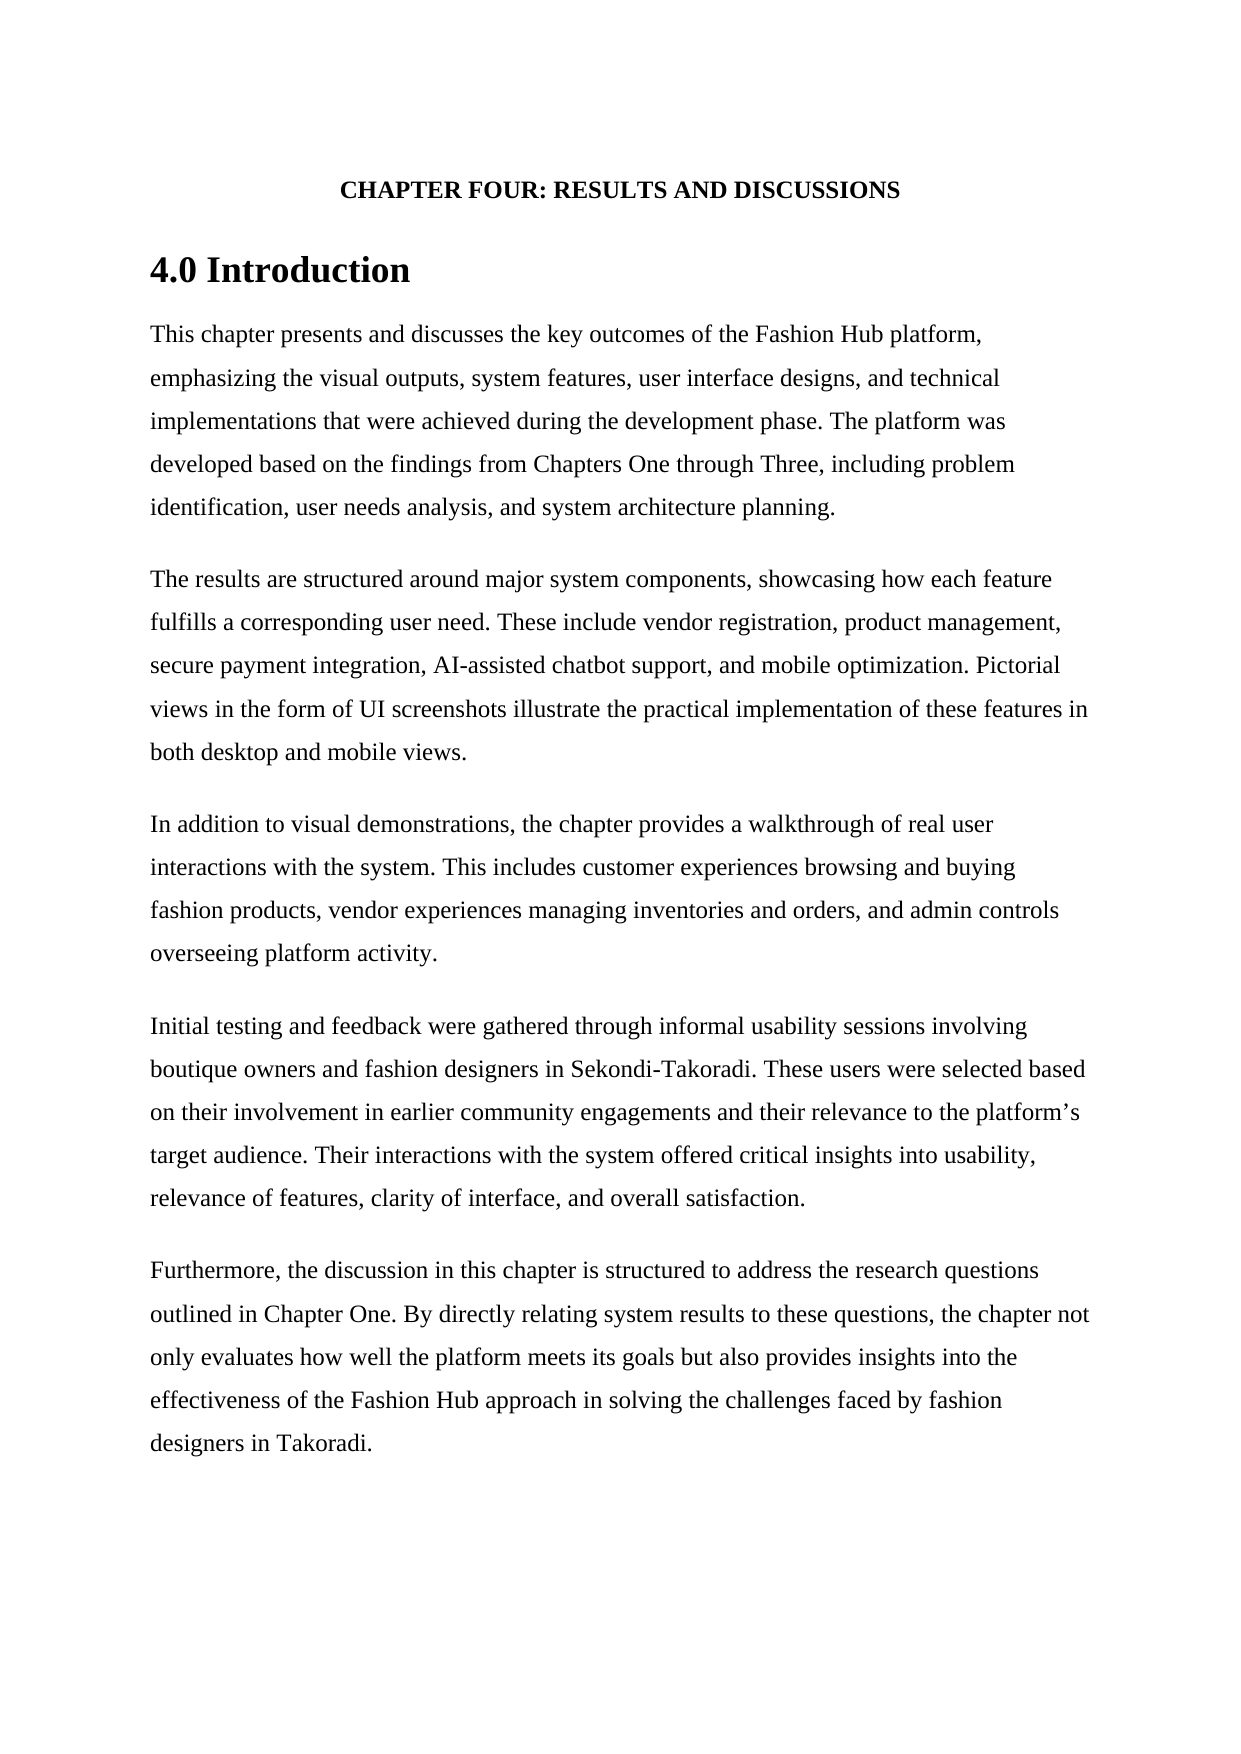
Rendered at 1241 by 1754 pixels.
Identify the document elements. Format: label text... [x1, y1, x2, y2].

text This chapter presents and discusses the key outcomes of the Fashion Hub platform, emphasizing the visual outputs, system features, user interface designs, and technical implementations that were achieved during the development phase. The platform was developed based on the findings from Chapters One through Three, including problem identification, user needs analysis, and system architecture planning. [150, 319, 1090, 521]
text The results are structured around major system components, showcasing how each feature fulfills a corresponding user need. These include vendor registration, product management, secure payment integration, AI-assisted chatbot support, and mobile optimization. Pictorial views in the form of UI screenshots illustrate the practical implementation of these features in both desktop and mobile views. [150, 564, 1090, 766]
subtitle 4.0 Introduction [150, 247, 1090, 290]
subtitle CHAPTER FOUR: RESULTS AND DISCUSSIONS [150, 175, 1090, 204]
text Furthermore, the discussion in this chapter is structured to address the research questions outlined in Chapter One. By directly relating system results to these questions, the chapter not only evaluates how well the platform meets its goals but also provides insights into the effectiveness of the Fashion Hub approach in solving the challenges faced by fashion designers in Takoradi. [150, 1256, 1090, 1457]
text Initial testing and feedback were gathered through informal usability sessions involving boutique owners and fashion designers in Sekondi-Takoradi. These users were selected based on their involvement in earlier community engagements and their relevance to the platform’s target audience. Their interactions with the system offered critical insights into usability, relevance of features, clarity of interface, and overall satisfaction. [150, 1011, 1090, 1212]
text In addition to visual demonstrations, the chapter provides a walkthrough of real user interactions with the system. This includes customer experiences browsing and buying fashion products, vendor experiences managing inventories and orders, and admin controls overseeing platform activity. [150, 809, 1090, 967]
